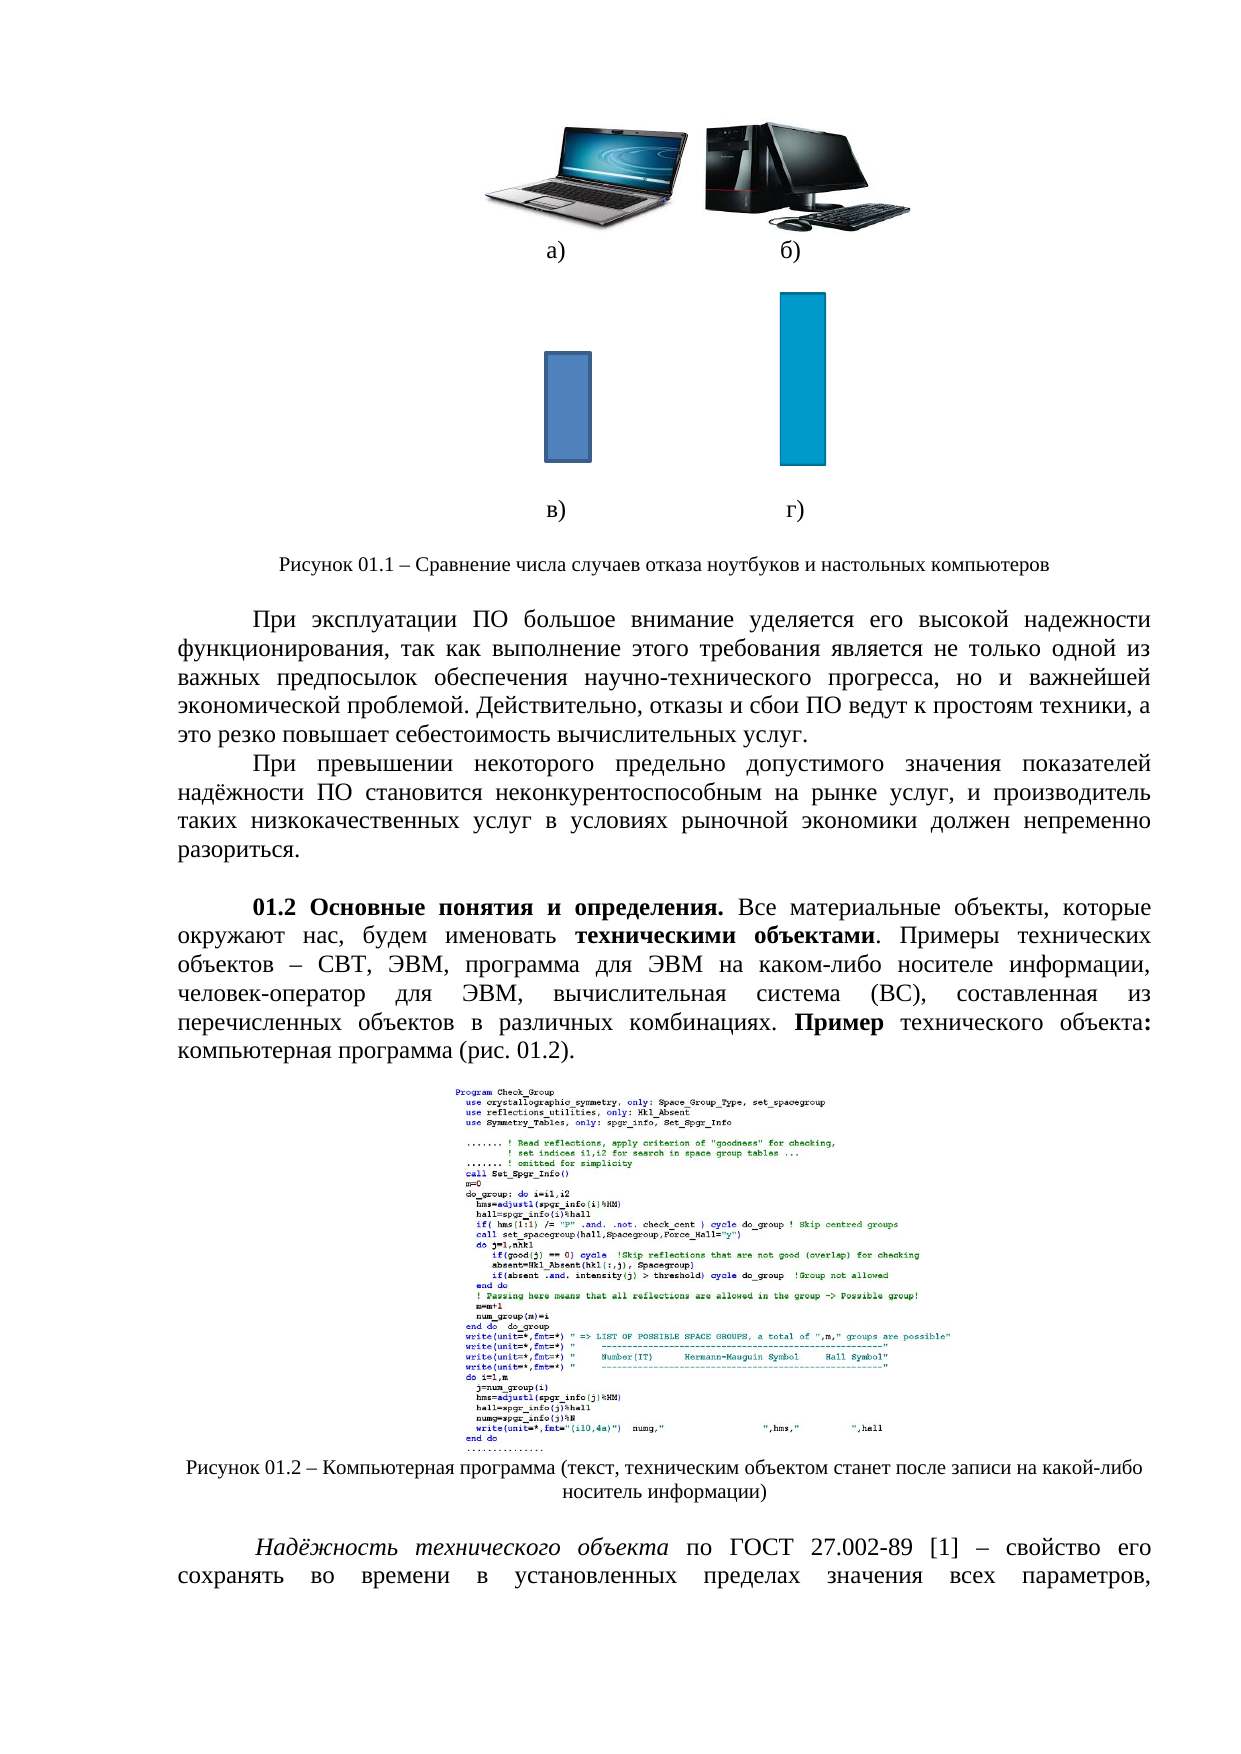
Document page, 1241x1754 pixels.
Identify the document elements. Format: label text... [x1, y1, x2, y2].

text 01.2 Основные понятия и определения. Все материальные объекты, которые окружают нас, будем именовать техническими объектами. Примеры технических объектов – СВТ, ЭВМ, программа для ЭВМ на каком-либо носителе информации, человек-оператор для ЭВМ, вычислительная система (ВС), составленная из перечисленных объектов в различных комбинациях. Пример технического объекта: компьютерная программа (рис. 01.2). [177, 892, 1152, 1064]
picture [453, 1088, 952, 1455]
text При эксплуатации ПО большое внимание уделяется его высокой надежности функционирования, так как выполнение этого требования является не только одной из важных предпосылок обеспечения научно-технического прогресса, но и важнейшей экономической проблемой. Действительно, отказы и сбои ПО ведут к простоям техники, а это резко повышает себестоимость вычислительных услуг. [177, 604, 1152, 748]
text Рисунок 01.2 – Компьютерная программа (текст, техническим объектом станет после записи на какой-либо носитель информации) [183, 1455, 1146, 1503]
text При превышении некоторого предельно допустимого значения показателей надёжности ПО становится неконкурентоспособным на рынке услуг, и производитель таких низкокачественных услуг в условиях рыночной экономики должен непременно разориться. [177, 748, 1152, 863]
picture [483, 118, 920, 235]
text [177, 1532, 1152, 1589]
text Рисунок 01.1 – Сравнение числа случаев отказа ноутбуков и настольных компьютеров [183, 552, 1146, 576]
text в) г) [177, 494, 1152, 523]
text а) б) [177, 235, 1152, 263]
